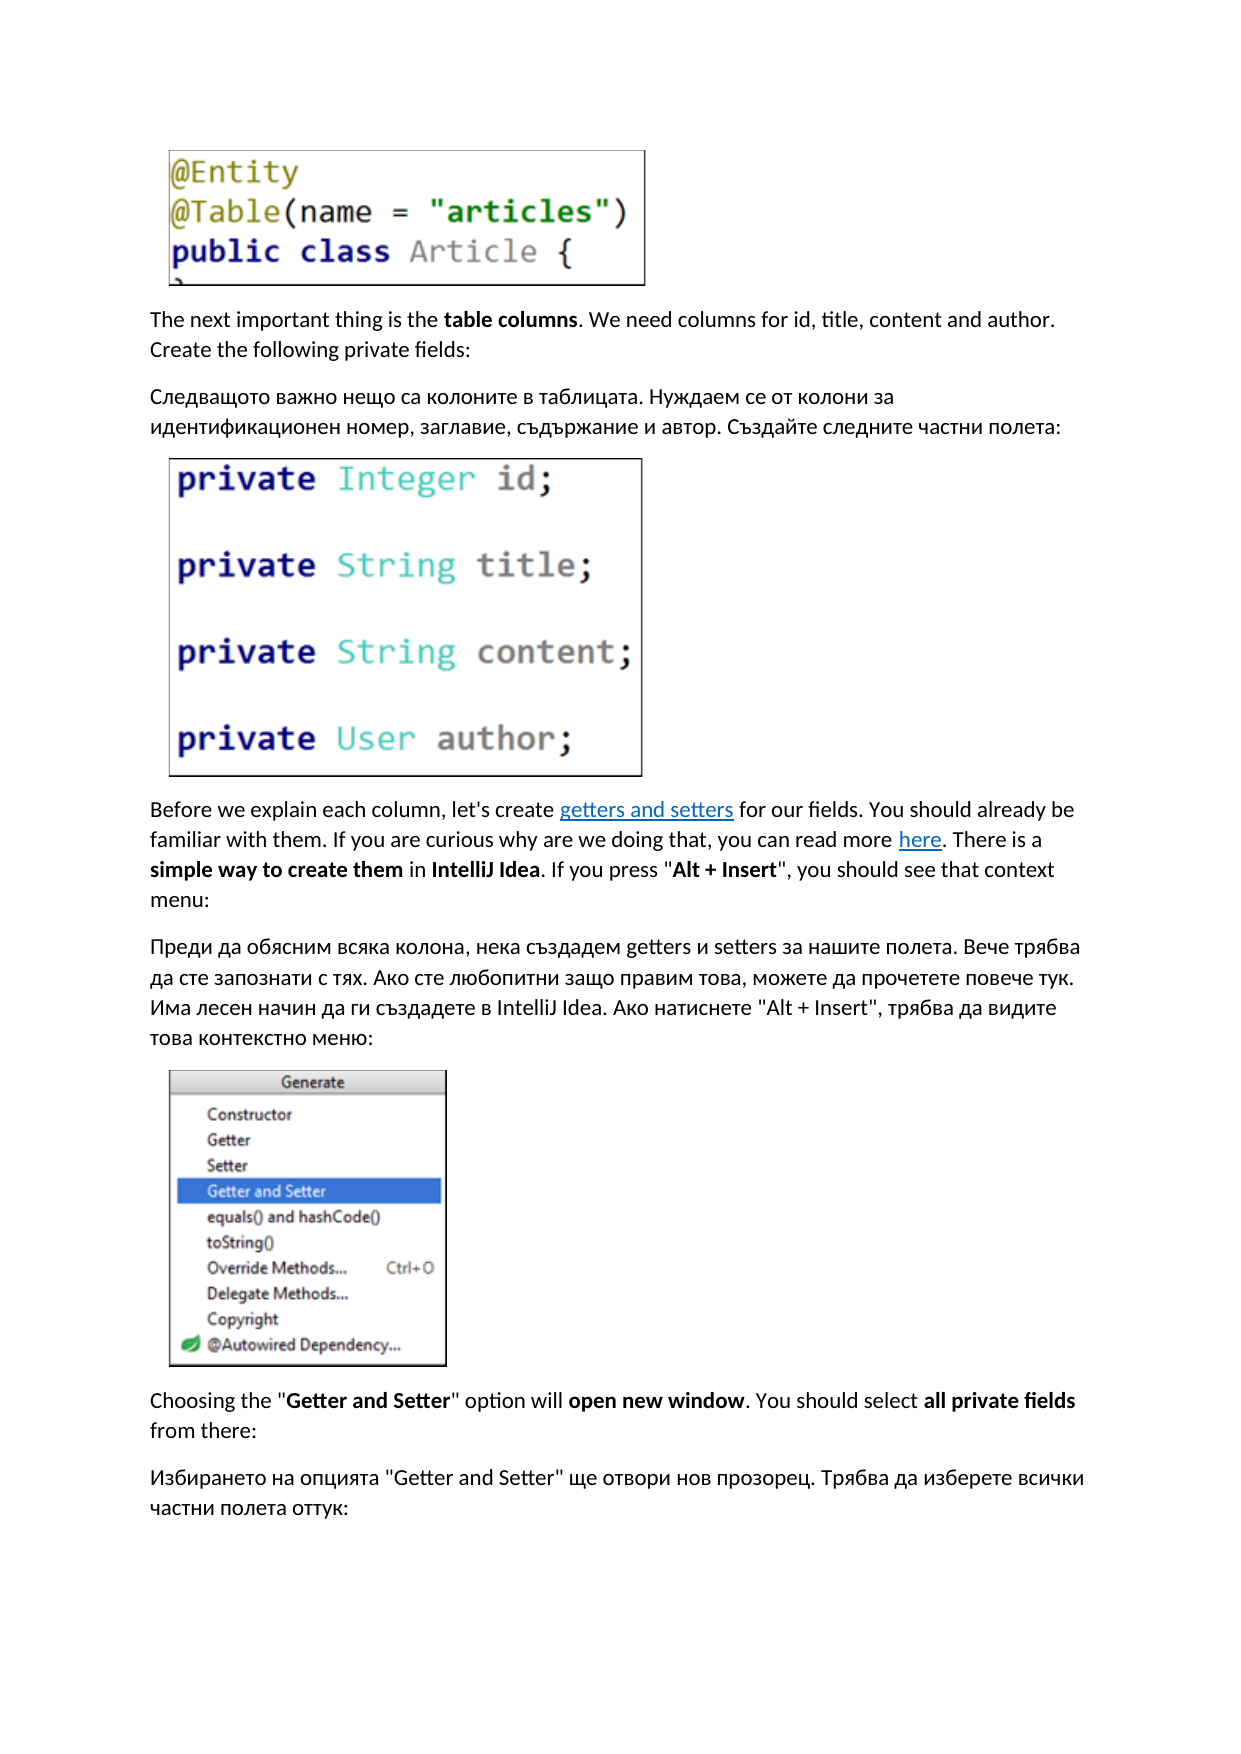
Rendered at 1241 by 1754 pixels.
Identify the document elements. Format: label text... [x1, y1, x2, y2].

text Следващото важно нещо са колоните в таблицата. Нуждаем се от колони за идентификационен номер, заглавие, съдържание и автор. Създайте следните частни полета: [150, 382, 1090, 440]
text Before we explain each column, let's create getters and setters for our fields. You should already be familiar with them. If you are curious why are we doing that, you can read more here. There is a simple way to create them in IntelliJ Idea. If you press "Alt + Insert", you should see that context menu: [150, 795, 1090, 914]
text Преди да обясним всяка колона, нека създадем getters и setters за нашите полета. Вече трябва да сте запознати с тях. Ако сте любопитни защо правим това, можете да прочетете повече тук. Има лесен начин да ги създадете в IntelliJ Idea. Ако натиснете "Alt + Insert", трябва да видите това контекстно меню: [150, 932, 1090, 1051]
text Избирането на опцията "Getter and Setter" ще отвори нов прозорец. Трябва да изберете всички частни полета оттук: [150, 1463, 1090, 1521]
text Choosing the "Getter and Setter" option will open new window. You should select all private fields from there: [150, 1386, 1090, 1444]
text The next important thing is the table columns. We need columns for id, title, content and author. Create the following private fields: [150, 305, 1090, 363]
